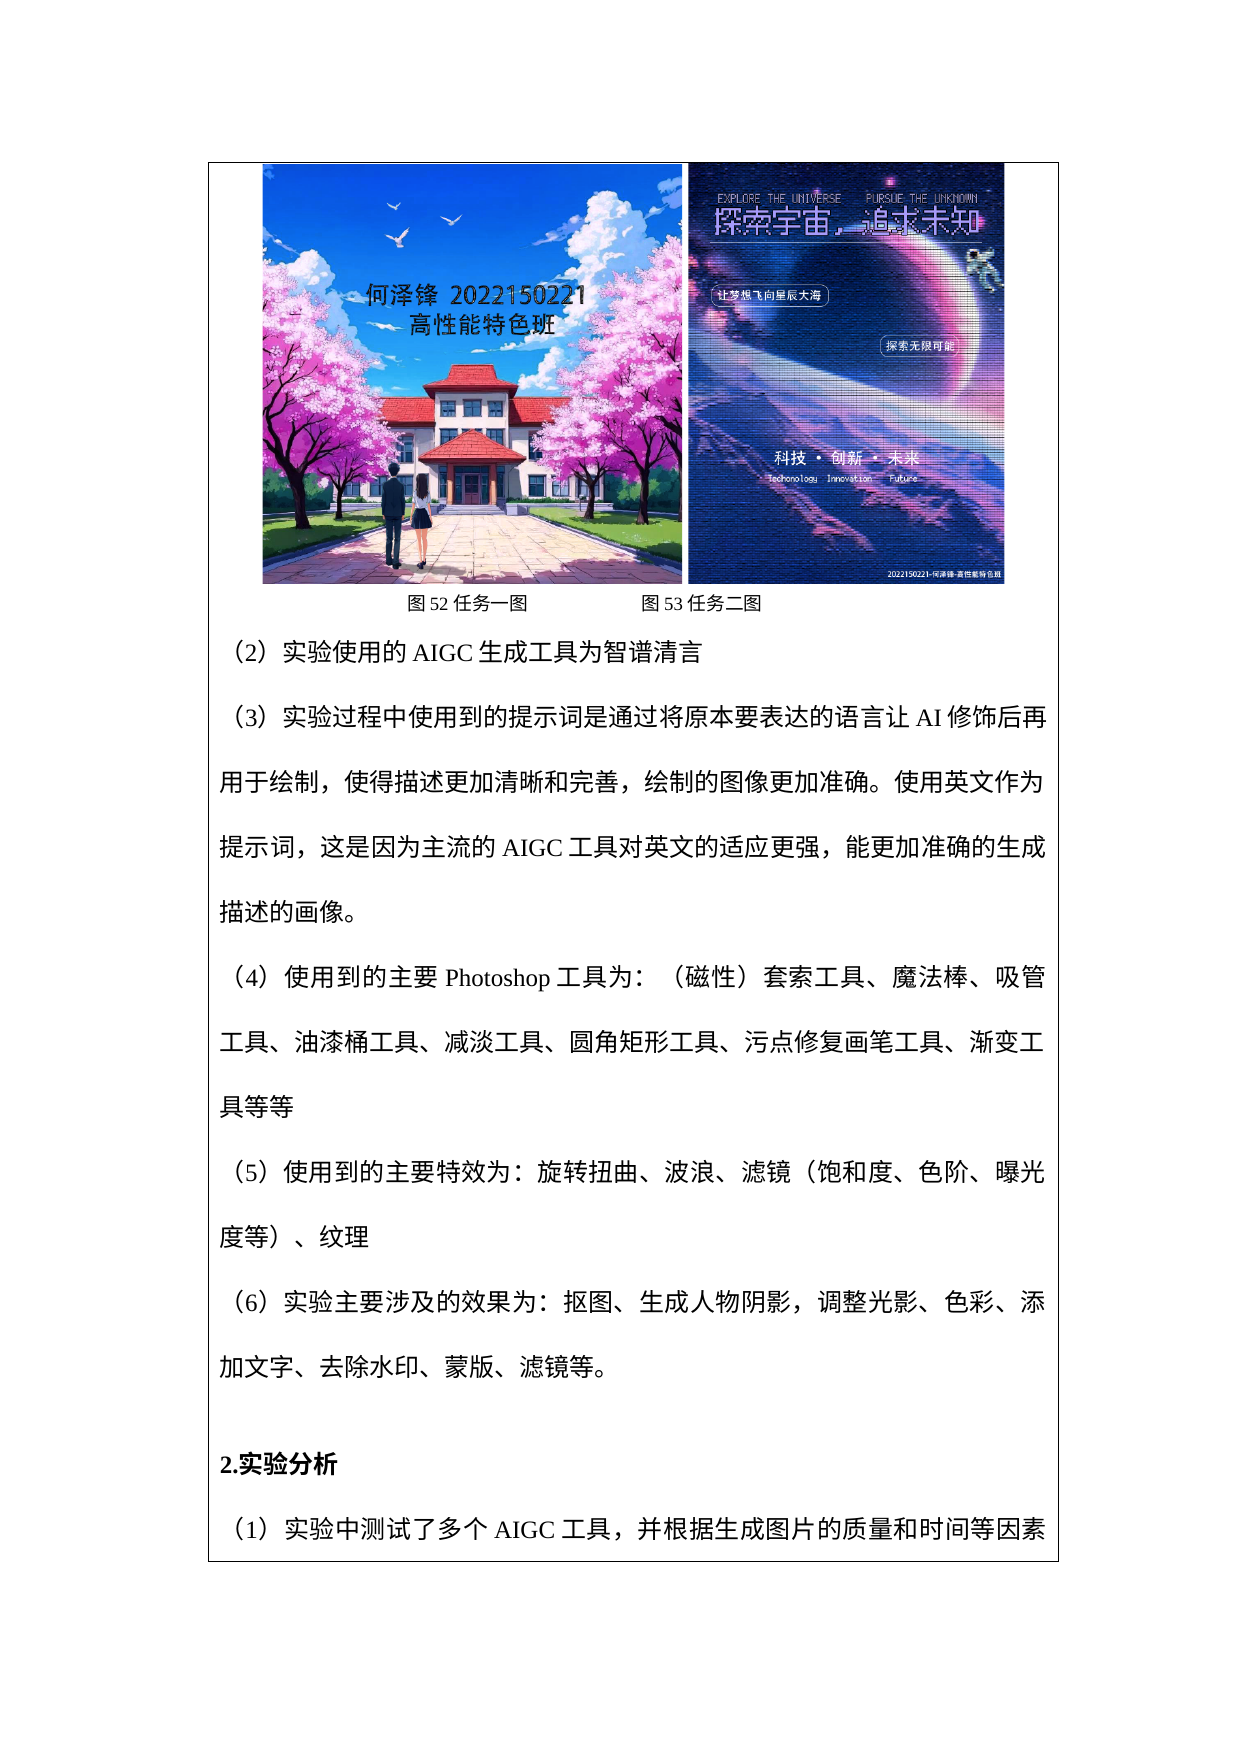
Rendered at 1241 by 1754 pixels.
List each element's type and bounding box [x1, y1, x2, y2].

picture [688, 163, 1005, 584]
table_cell [209, 163, 1058, 1561]
picture [262, 164, 683, 584]
